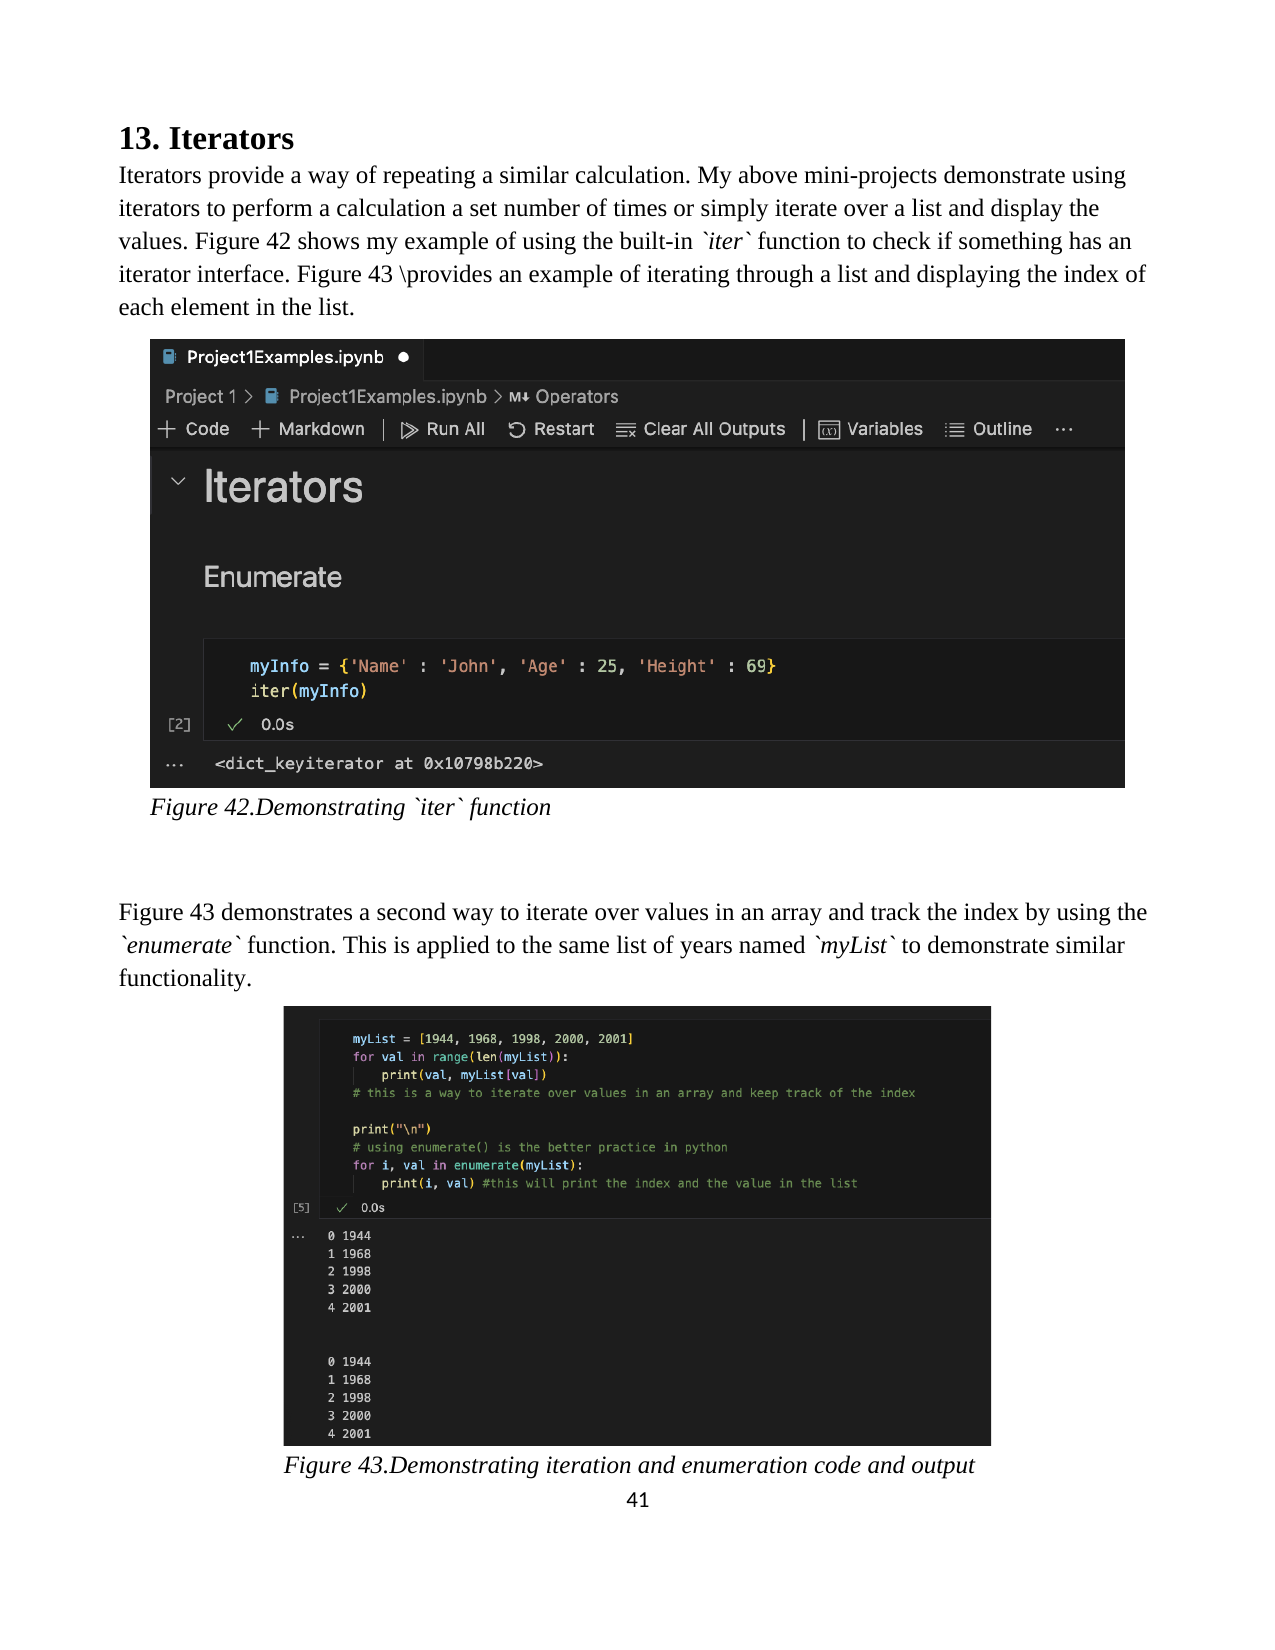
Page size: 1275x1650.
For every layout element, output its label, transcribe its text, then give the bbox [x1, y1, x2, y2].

picture [150, 339, 1125, 788]
text Iterators provide a way of repeating a similar calculation. My above mini-projects demonstrate using iterators to perform a calculation a set number of times or simply iterate over a list and display the values. Figure 42 shows my example of using the built-in `iter` function to check if something has an iterator interface. Figure 43 \provides an example of iterating through a list and displaying the index of each element in the list. [118, 160, 1157, 321]
picture [283, 1006, 992, 1446]
text Figure 43 demonstrates a second way to iterate over values in an array and track the index by using the `enumerate` function. This is applied to the same list of years named `myList` to demonstrate similar functionality. [118, 897, 1157, 992]
subtitle 13. Iterators [118, 118, 1157, 157]
